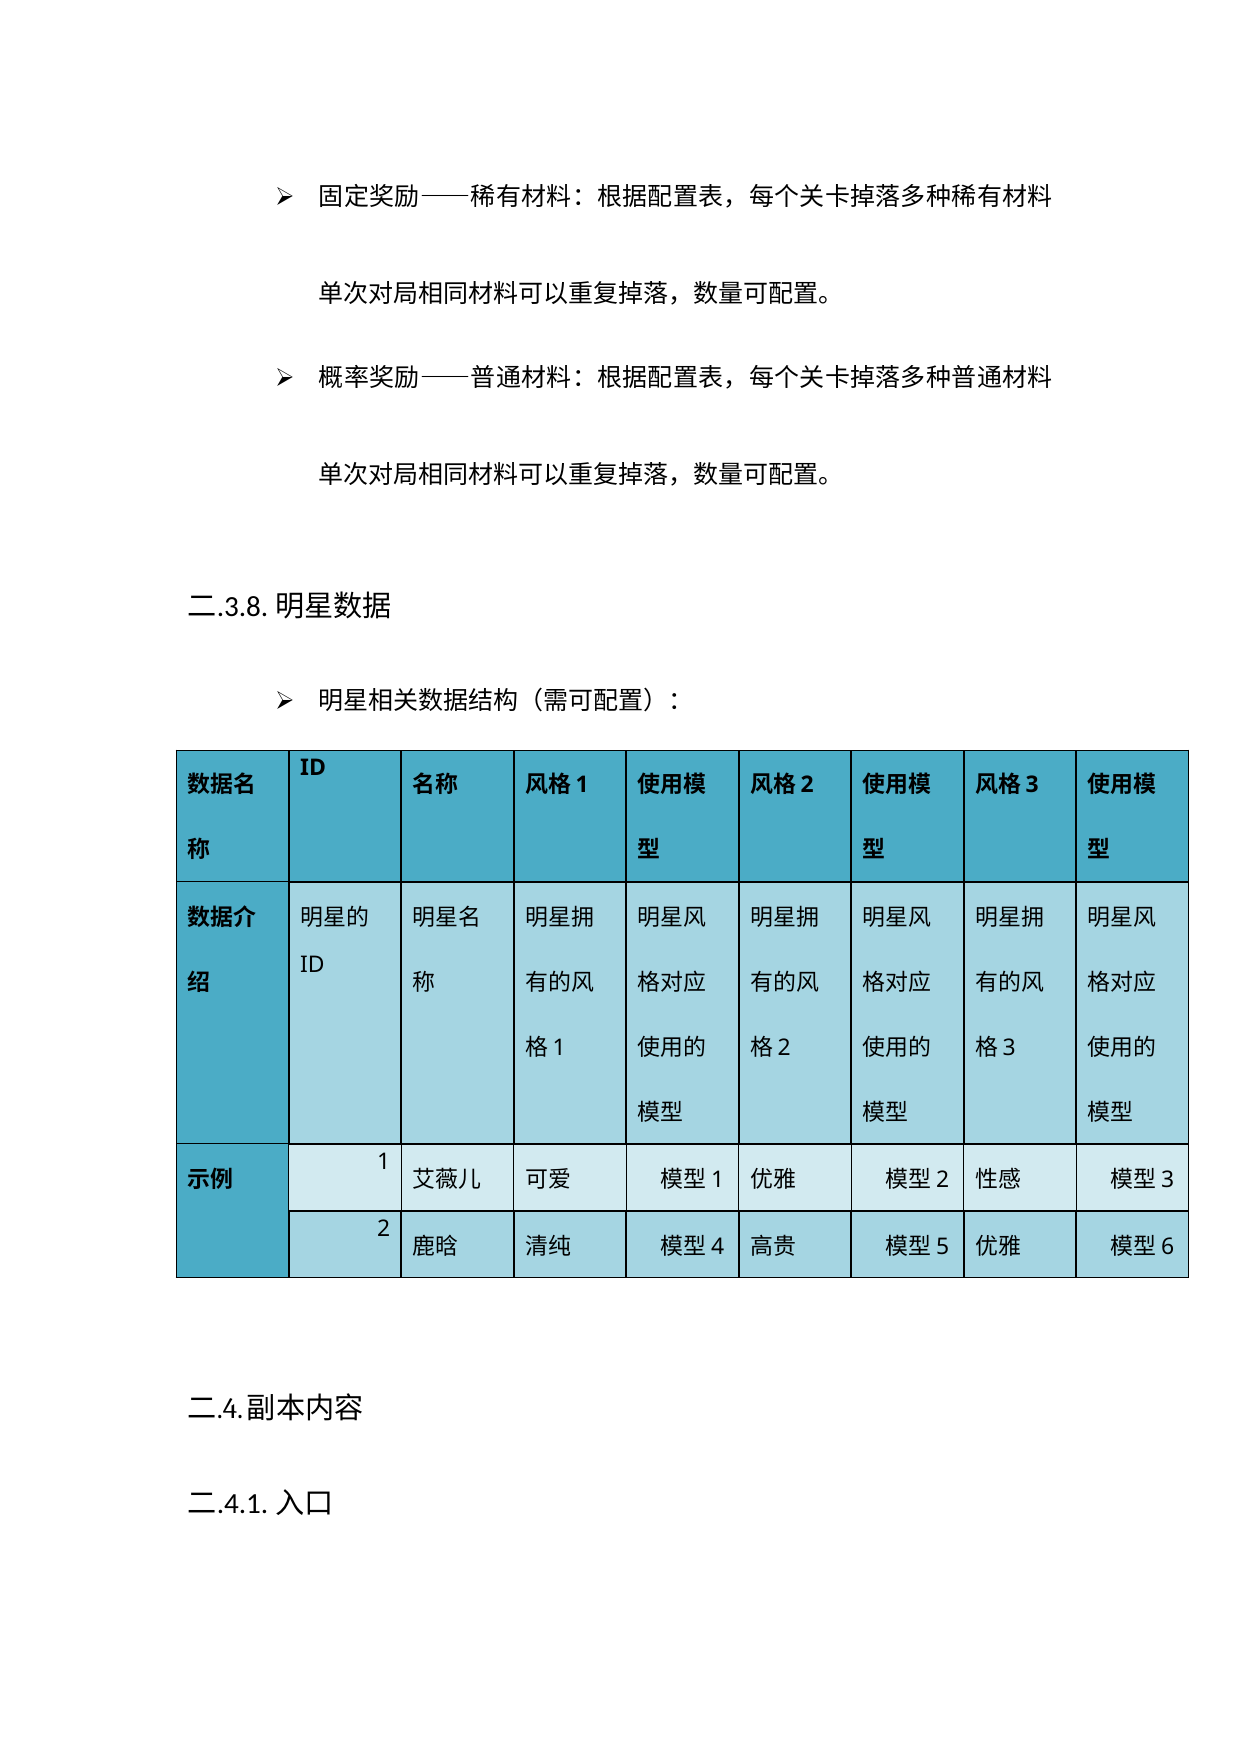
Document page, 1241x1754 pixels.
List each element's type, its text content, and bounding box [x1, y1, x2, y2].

table_cell 模型4 [627, 1212, 738, 1277]
text 明星数据 [187, 571, 1053, 636]
text 入口 [187, 1469, 1053, 1534]
table_cell 明星风格对应使用的模型 [1077, 883, 1188, 1143]
table_header 使用模型 [1077, 751, 1188, 881]
table_header ID [290, 751, 400, 881]
list 概率奖励——普通材料：根据配置表，每个关卡掉落多种普通材料，单次对局相同材料可以重复掉落，数量可配置。 [275, 343, 1053, 505]
table_cell [177, 1210, 288, 1277]
table_cell 明星拥有的风格1 [515, 883, 625, 1143]
table_cell 模型3 [1077, 1145, 1188, 1210]
table_cell 模型6 [1077, 1212, 1188, 1277]
table_cell 艾薇儿 [402, 1145, 513, 1210]
table_cell 鹿晗 [402, 1212, 513, 1277]
text 副本内容 [187, 1373, 1053, 1438]
table_cell 明星风格对应使用的模型 [852, 883, 963, 1143]
table_cell 优雅 [739, 1145, 851, 1210]
table_header 名称 [402, 751, 513, 881]
list 明星相关数据结构（需可配置）： [275, 666, 1053, 731]
table_cell 清纯 [515, 1212, 625, 1277]
table_cell 2 [290, 1212, 400, 1277]
table_header 风格1 [515, 751, 625, 881]
table_header 风格2 [740, 751, 850, 881]
table_cell 优雅 [965, 1212, 1075, 1277]
table_header 风格3 [965, 751, 1075, 881]
table_cell 高贵 [740, 1212, 850, 1277]
table_cell 明星风格对应使用的模型 [627, 883, 738, 1143]
table_cell 模型1 [627, 1145, 738, 1210]
table_cell 性感 [964, 1145, 1076, 1210]
table_cell 模型2 [852, 1145, 963, 1210]
table_cell 示例 [177, 1144, 288, 1210]
table_cell 模型5 [852, 1212, 963, 1277]
table_header 使用模型 [627, 751, 738, 881]
table_header 使用模型 [852, 751, 963, 881]
list 固定奖励——稀有材料：根据配置表，每个关卡掉落多种稀有材料，单次对局相同材料可以重复掉落，数量可配置。 [275, 162, 1053, 324]
table_cell 明星拥有的风格2 [740, 883, 850, 1143]
table_cell 数据介绍 [177, 882, 288, 1143]
table_cell 1 [289, 1145, 401, 1210]
table_cell 可爱 [514, 1145, 626, 1210]
table_cell 明星名称 [402, 883, 513, 1143]
table_header 数据名称 [177, 751, 288, 881]
table_cell 明星的ID [290, 883, 400, 1143]
table_cell 明星拥有的风格3 [965, 883, 1075, 1143]
